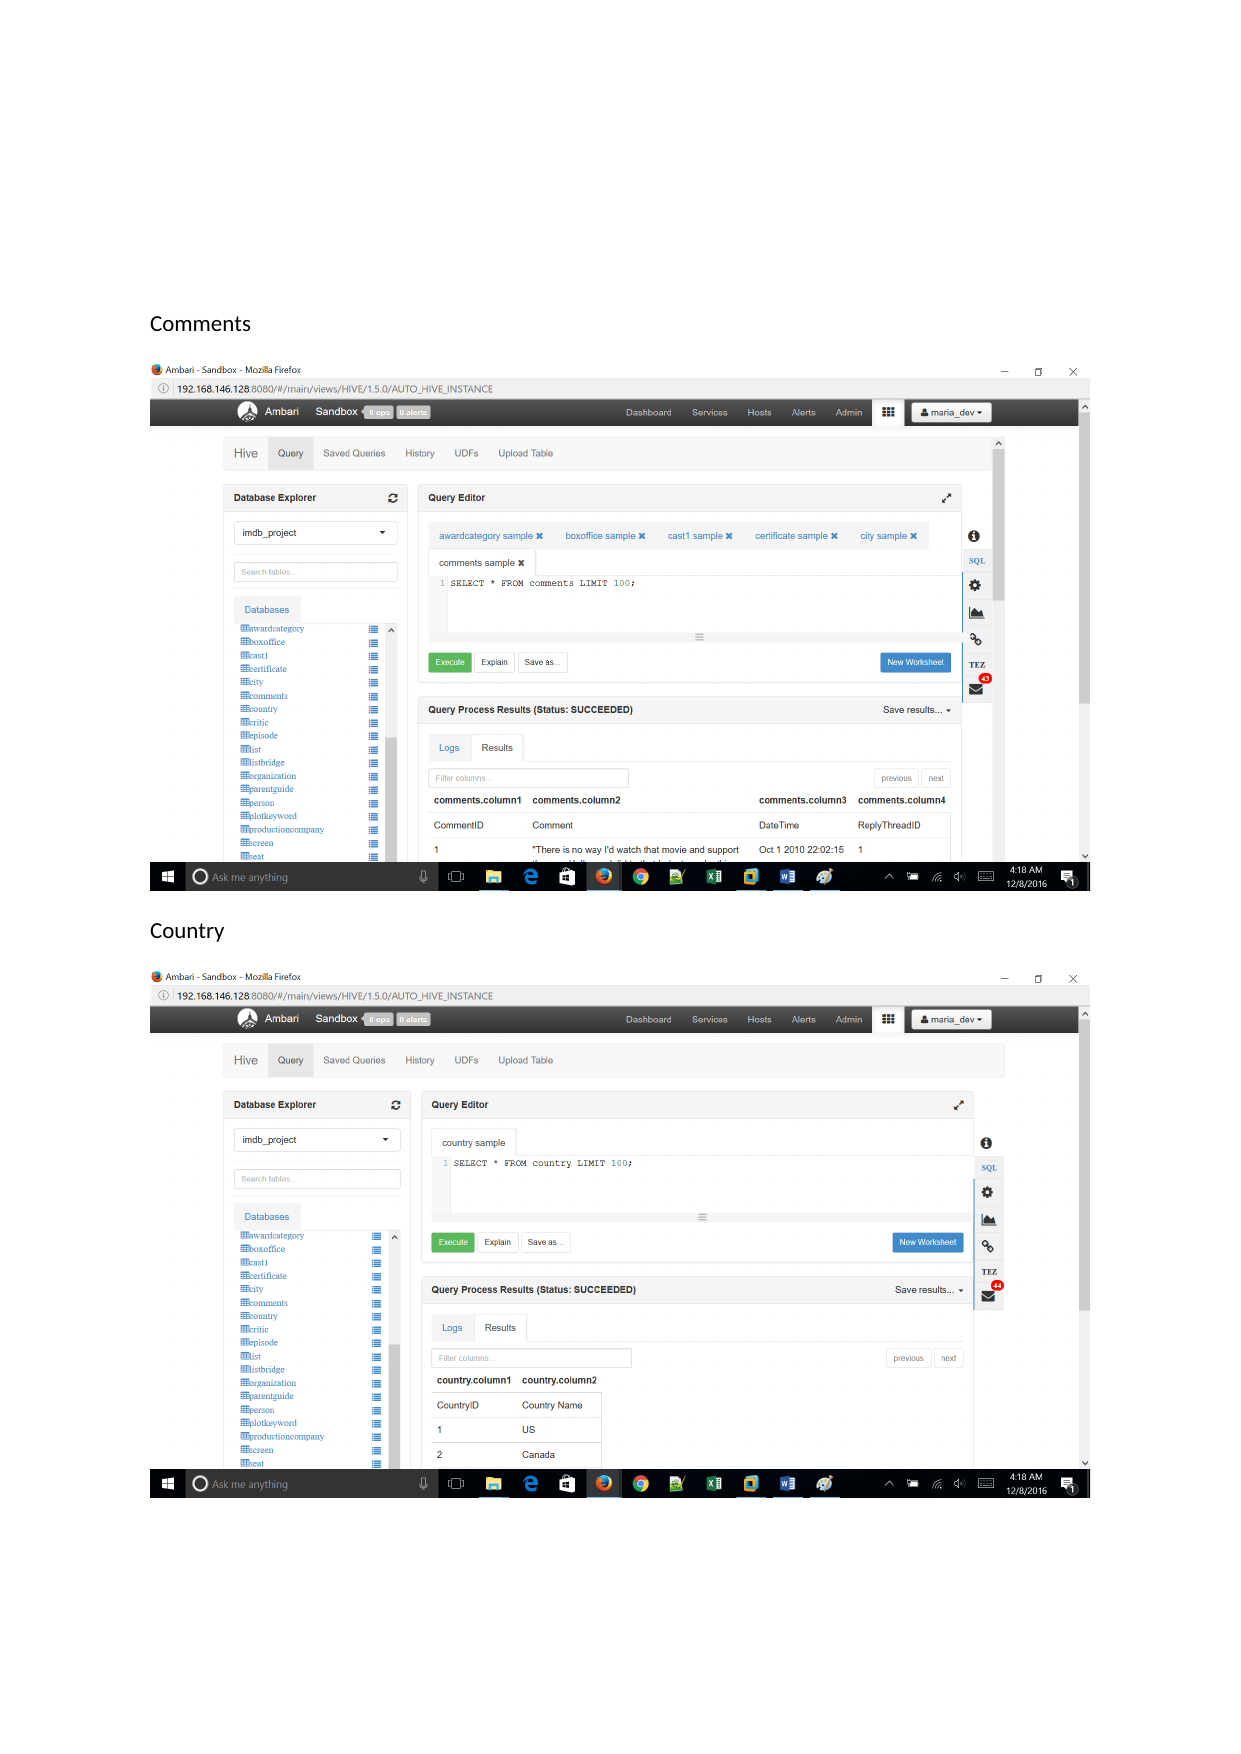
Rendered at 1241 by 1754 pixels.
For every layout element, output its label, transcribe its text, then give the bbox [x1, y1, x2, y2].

text Comments [150, 309, 1090, 337]
picture [150, 968, 1091, 1498]
picture [150, 362, 1091, 891]
text Country [150, 916, 1090, 944]
